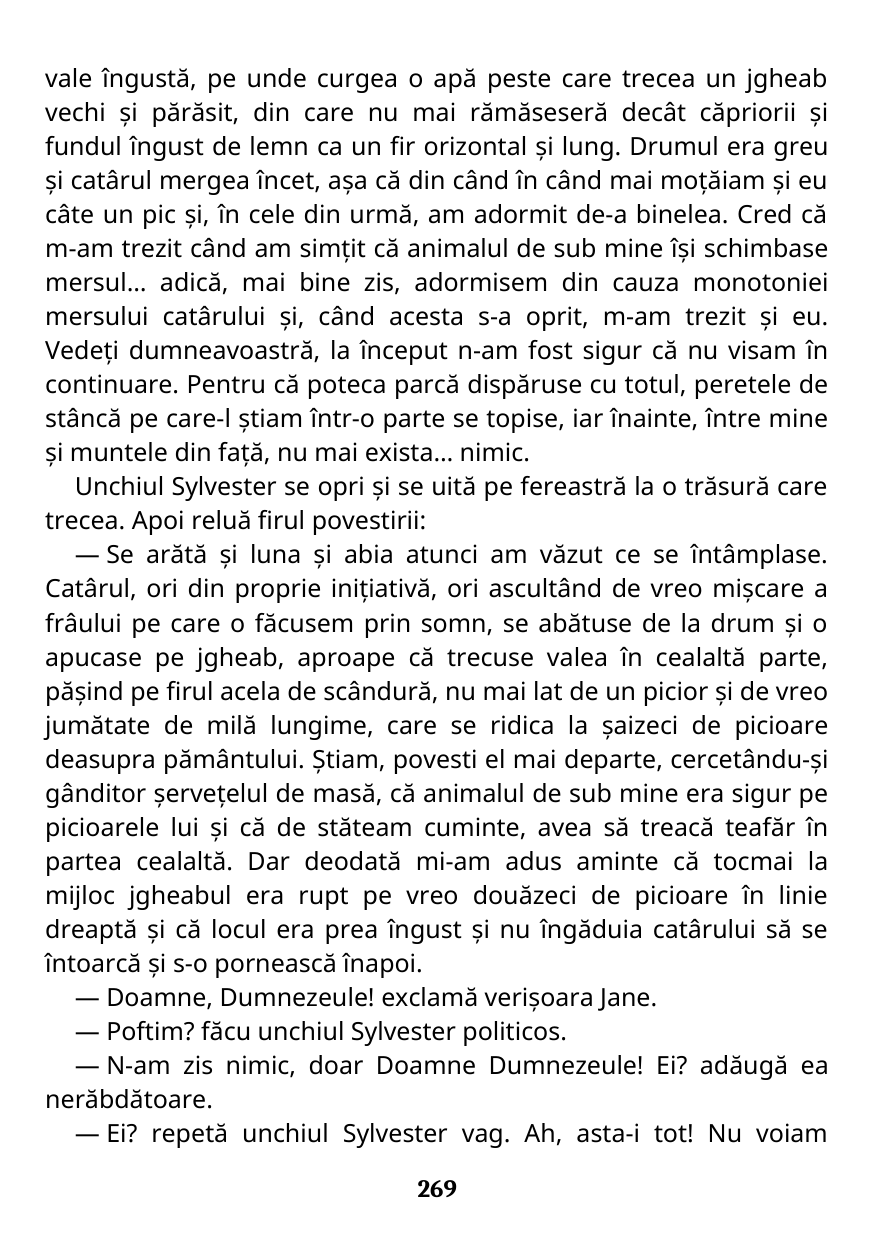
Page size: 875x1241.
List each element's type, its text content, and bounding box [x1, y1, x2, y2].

text — N-am zis nimic, doar Doamne Dumnezeule! Ei? adăugă ea nerăbdătoare. [45, 1048, 829, 1116]
text Unchiul Sylvester se opri şi se uită pe fereastră la o trăsură care trecea. Apoi reluă firul povestirii: [45, 469, 829, 537]
text — Doamne, Dumnezeule! exclamă verişoara Jane. [45, 980, 829, 1014]
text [45, 1116, 829, 1150]
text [45, 60, 829, 469]
text — Se arătă şi luna şi abia atunci am văzut ce se întâmplase. Catârul, ori din proprie iniţiativă, ori ascultând de vreo mişcare a frâului pe care o făcusem prin somn, se abătuse de la drum şi o apucase pe jgheab, aproape că trecuse valea în cealaltă parte, păşind pe firul acela de scândură, nu mai lat de un picior şi de vreo jumătate de milă lungime, care se ridica la şaizeci de picioare deasupra pământului. Ştiam, povesti el mai departe, cercetându-şi gânditor şerveţelul de masă, că animalul de sub mine era sigur pe picioarele lui şi că de stăteam cuminte, avea să treacă teafăr în partea cealaltă. Dar deodată mi-am adus aminte că tocmai la mijloc jgheabul era rupt pe vreo douăzeci de picioare în linie dreaptă şi că locul era prea îngust şi nu îngăduia catârului să se întoarcă şi s-o pornească înapoi. [45, 537, 829, 980]
text — Poftim? făcu unchiul Sylvester politicos. [45, 1014, 829, 1048]
